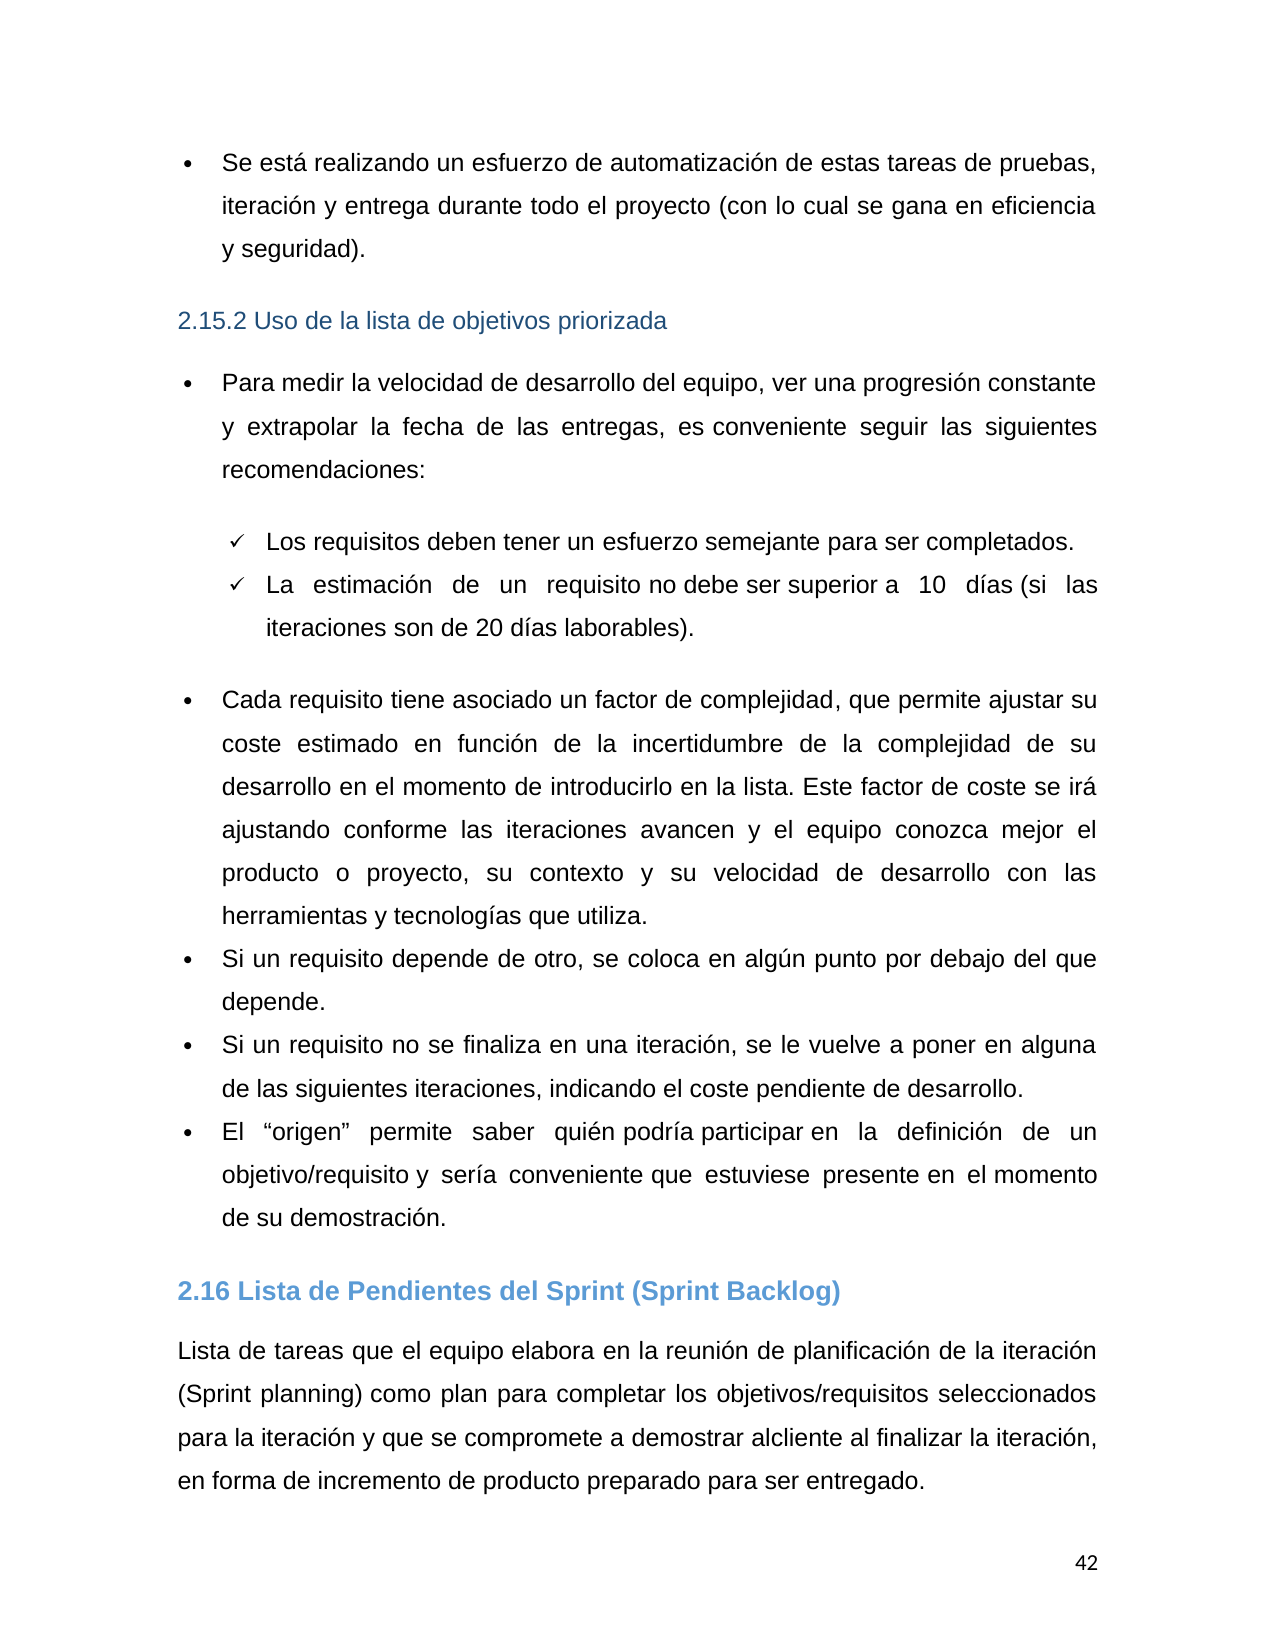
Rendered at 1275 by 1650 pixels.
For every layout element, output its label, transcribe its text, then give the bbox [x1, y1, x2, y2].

subtitle 2.15.2 Uso de la lista de objetivos priorizada [177, 306, 1098, 335]
list Se está realizando un esfuerzo de automatización de estas tareas de pruebas, iteración y entrega durante todo el proyecto (con lo cual se gana en eficiencia y seguridad). [184, 148, 1098, 263]
list Si un requisito no se finaliza en una iteración, se le vuelve a poner en alguna de las siguientes iteraciones, indicando el coste pendiente de desarrollo. [184, 1031, 1098, 1102]
list Para medir la velocidad de desarrollo del equipo, ver una progresión constante y extrapolar la fecha de las entregas, es conveniente seguir las siguientes recomendaciones: [184, 368, 1098, 483]
list Cada requisito tiene asociado un factor de complejidad, que permite ajustar su coste estimado en función de la incertidumbre de la complejidad de su desarrollo en el momento de introducirlo en la lista. Este factor de coste se irá ajustando conforme las iteraciones avancen y el equipo conozca mejor el producto o proyecto, su contexto y su velocidad de desarrollo con las herramientas y tecnologías que utiliza. [184, 686, 1098, 930]
list Los requisitos deben tener un esfuerzo semejante para ser completados. [228, 527, 1098, 556]
list Si un requisito depende de otro, se coloca en algún punto por debajo del que depende. [184, 944, 1098, 1016]
list La estimación de un requisito no debe ser superior a 10 días (si las iteraciones son de 20 días laborables). [228, 570, 1098, 642]
subtitle 2.16 Lista de Pendientes del Sprint (Sprint Backlog) [177, 1275, 1098, 1307]
text Lista de tareas que el equipo elabora en la reunión de planificación de la iteración (Sprint planning) como plan para completar los objetivos/requisitos seleccionados para la iteración y que se compromete a demostrar alcliente al finalizar la iteración, en forma de incremento de producto preparado para ser entregado. [177, 1336, 1098, 1494]
list El “origen” permite saber quién podría participar en la definición de un objetivo/requisito y sería conveniente que estuviese presente en el momento de su demostración. [184, 1117, 1098, 1232]
